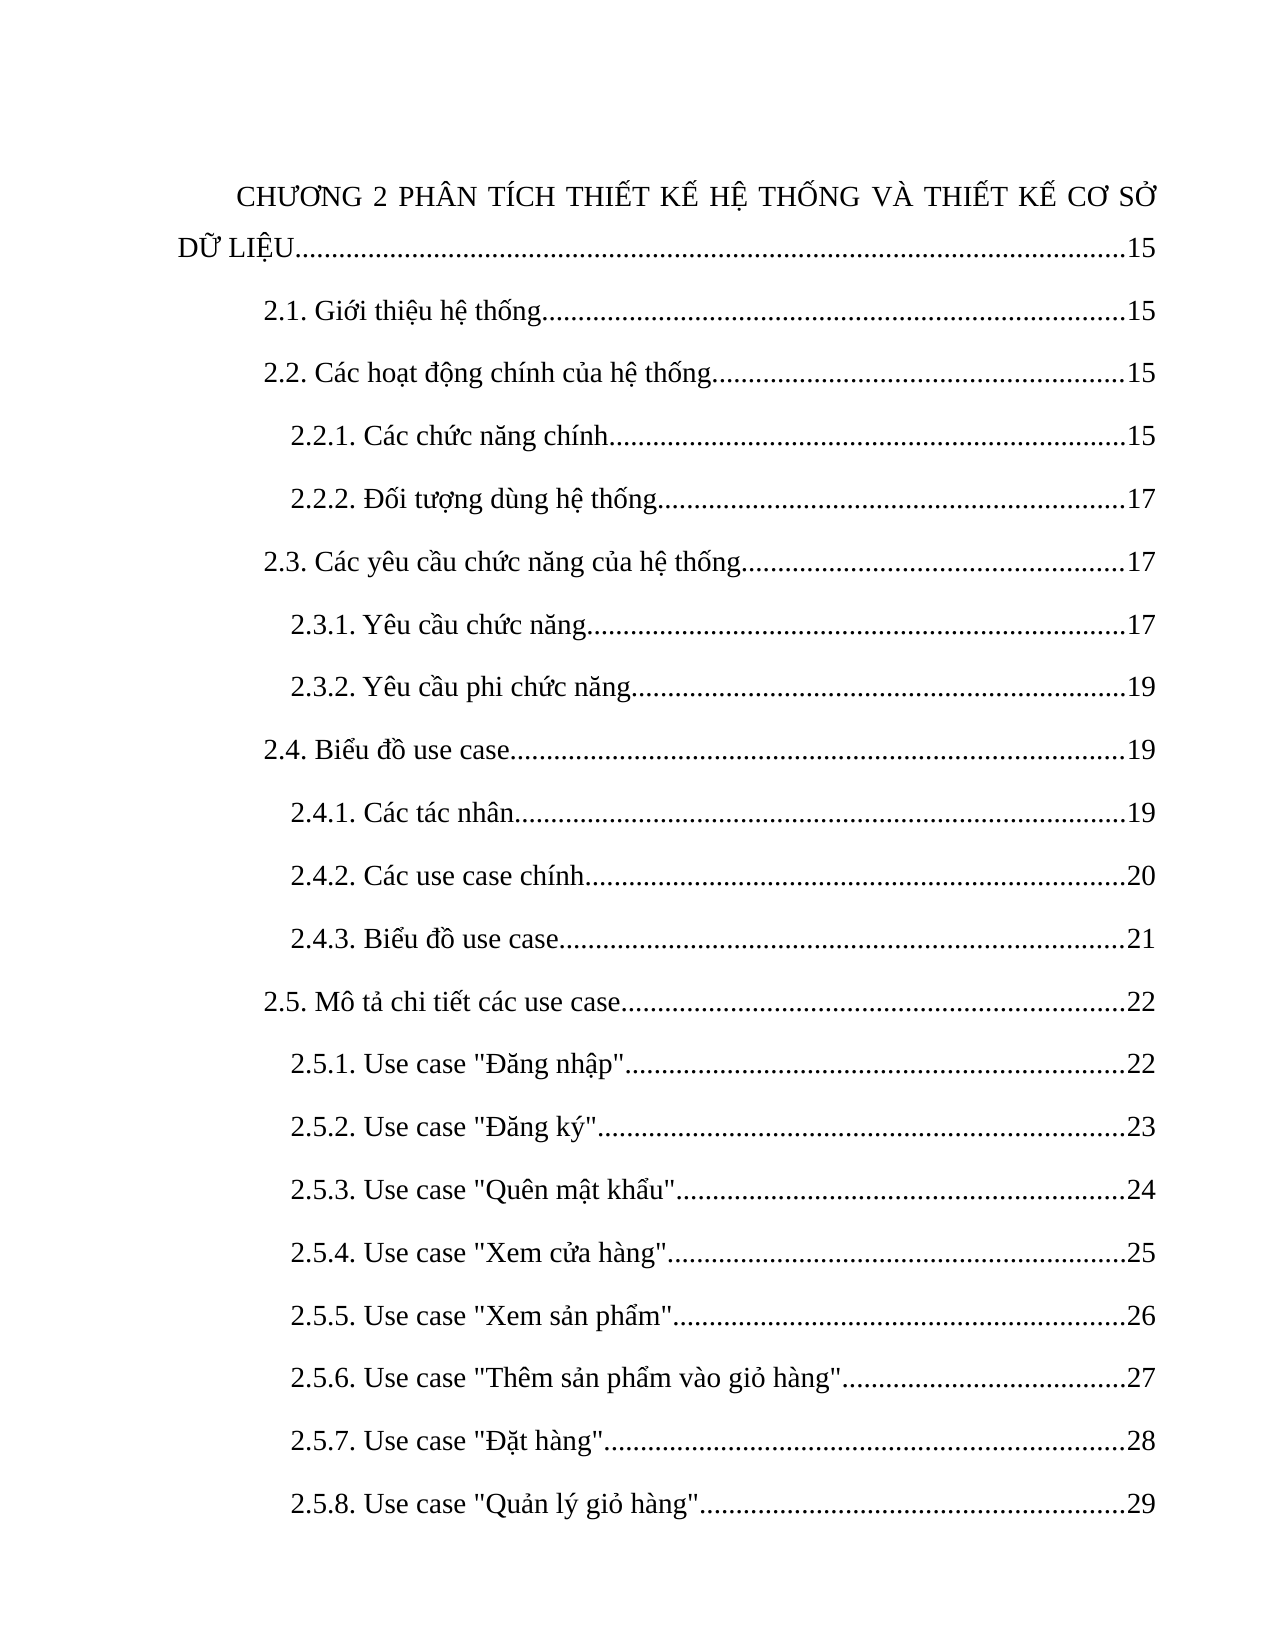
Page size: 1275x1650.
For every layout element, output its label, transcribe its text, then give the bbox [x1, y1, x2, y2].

text 2.1. Giới thiệu hệ thống 15 [204, 293, 1156, 326]
text 2.2. Các hoạt động chính của hệ thống 15 [204, 356, 1156, 389]
text 2.5. Mô tả chi tiết các use case 22 [204, 984, 1156, 1017]
text 2.4. Biểu đồ use case 19 [204, 732, 1156, 766]
text 2.3. Các yêu cầu chức năng của hệ thống 17 [204, 544, 1156, 577]
text CHƯƠNG 2 PHÂN TÍCH THIẾT KẾ HỆ THỐNG VÀ THIẾT KẾ CƠ SỞ DỮ LIỆU 15 [177, 179, 1156, 263]
text 2.5.7. Use case "Đặt hàng". 28 [231, 1423, 1156, 1457]
text 2.2.2. Đối tượng dùng hệ thống 17 [231, 481, 1156, 515]
text 2.4.1. Các tác nhân. 19 [231, 795, 1156, 829]
text 2.5.3. Use case "Quên mật khẩu". 24 [231, 1172, 1156, 1206]
text 2.4.3. Biểu đồ use case. 21 [231, 921, 1156, 954]
text 2.2.1. Các chức năng chính 15 [231, 418, 1156, 452]
text 2.5.5. Use case "Xem sản phẩm". 26 [231, 1298, 1156, 1331]
text 2.5.4. Use case "Xem cửa hàng". 25 [231, 1235, 1156, 1268]
text 2.5.6. Use case "Thêm sản phẩm vào giỏ hàng". 27 [231, 1361, 1156, 1394]
text 2.4.2. Các use case chính. 20 [231, 858, 1156, 892]
text 2.3.1. Yêu cầu chức năng. 17 [231, 607, 1156, 640]
text 2.5.8. Use case "Quản lý giỏ hàng". 29 [231, 1486, 1156, 1520]
text 2.5.2. Use case "Đăng ký". 23 [231, 1109, 1156, 1143]
text 2.5.1. Use case "Đăng nhập". 22 [231, 1046, 1156, 1080]
text 2.3.2. Yêu cầu phi chức năng. 19 [231, 669, 1156, 703]
